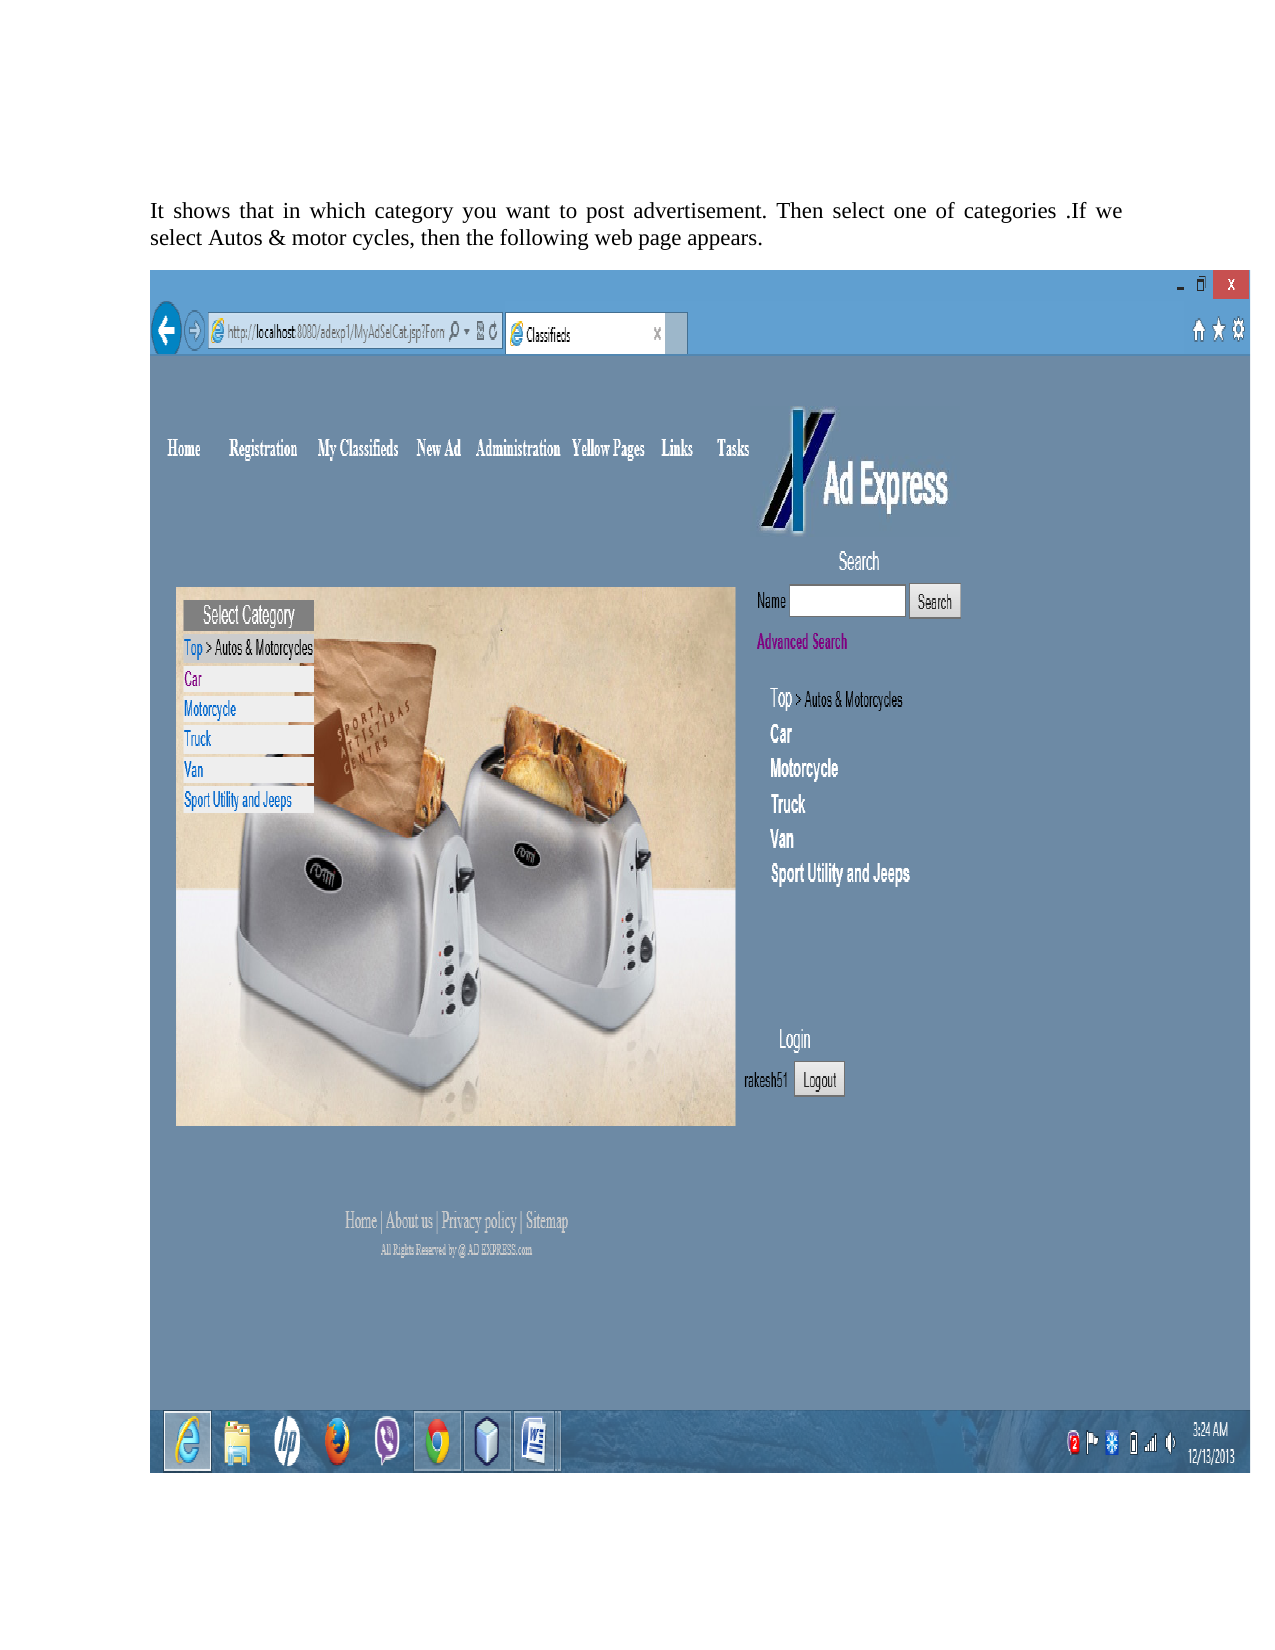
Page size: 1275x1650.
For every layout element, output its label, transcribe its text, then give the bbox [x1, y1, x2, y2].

picture [150, 270, 1250, 1473]
text It shows that in which category you want to post advertisement. Then select one of categories .If we select Autos & motor cycles, then the following web page appears. [150, 197, 1125, 250]
